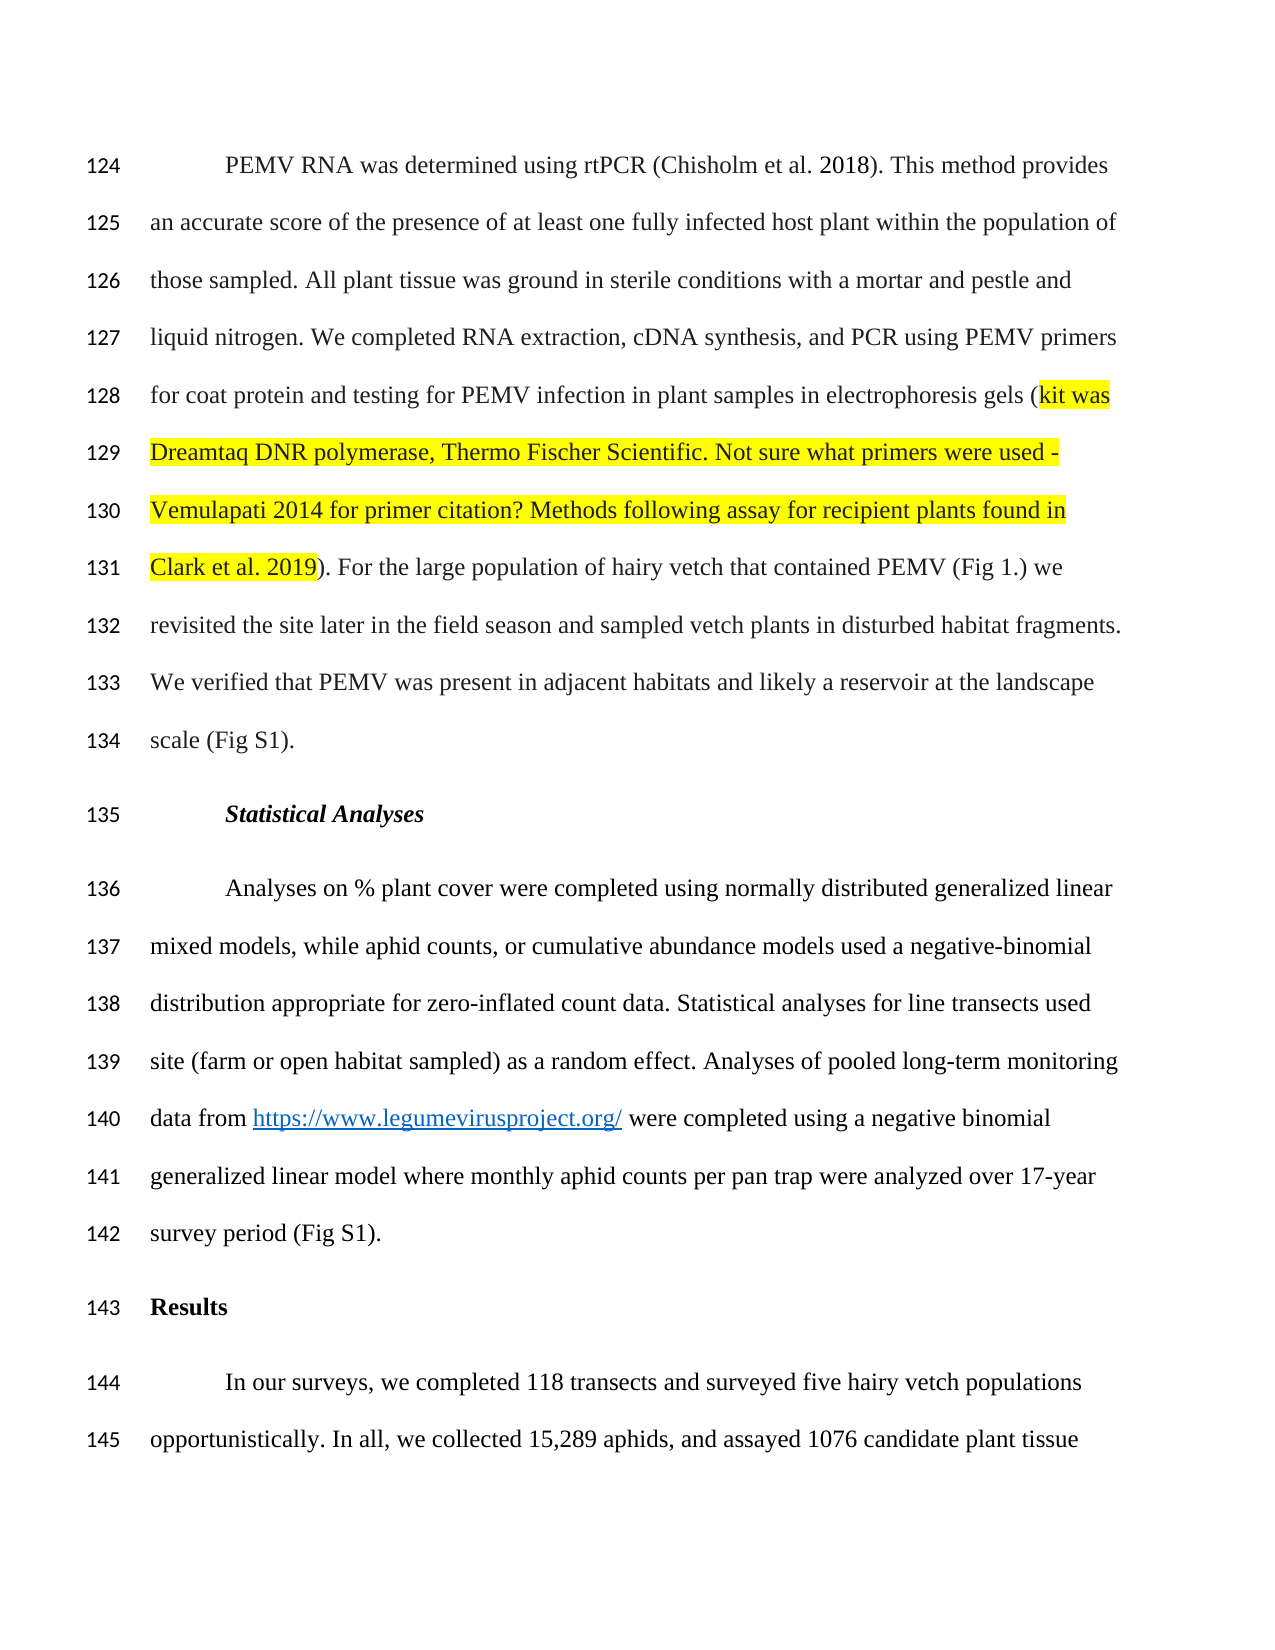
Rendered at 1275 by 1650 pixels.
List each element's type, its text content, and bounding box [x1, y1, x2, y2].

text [150, 1367, 1125, 1453]
text Statistical Analyses [150, 799, 1125, 828]
text Analyses on % plant cover were completed using normally distributed generalized linear mixed models, while aphid counts, or cumulative abundance models used a negative-binomial distribution appropriate for zero-inflated count data. Statistical analyses for line transects used site (farm or open habitat sampled) as a random effect. Analyses of pooled long-term monitoring data from https://www.legumevirusproject.org/ were completed using a negative binomial generalized linear model where monthly aphid counts per pan trap were analyzed over 17-year survey period (Fig S1). [150, 873, 1125, 1247]
text PEMV RNA was determined using rtPCR (Chisholm et al. 2018). This method provides an accurate score of the presence of at least one fully infected host plant within the population of those sampled. All plant tissue was ground in sterile conditions with a mortar and pestle and liquid nitrogen. We completed RNA extraction, cDNA synthesis, and PCR using PEMV primers for coat protein and testing for PEMV infection in plant samples in electrophoresis gels (kit was Dreamtaq DNR polymerase, Thermo Fischer Scientific. Not sure what primers were used -Vemulapati 2014 for primer citation? Methods following assay for recipient plants found in Clark et al. 2019). For the large population of hairy vetch that contained PEMV (Fig 1.) we revisited the site later in the field season and sampled vetch plants in disturbed habitat fragments. We verified that PEMV was present in adjacent habitats and likely a reservoir at the landscape scale (Fig S1). [150, 150, 1125, 754]
text Results [150, 1292, 1125, 1321]
